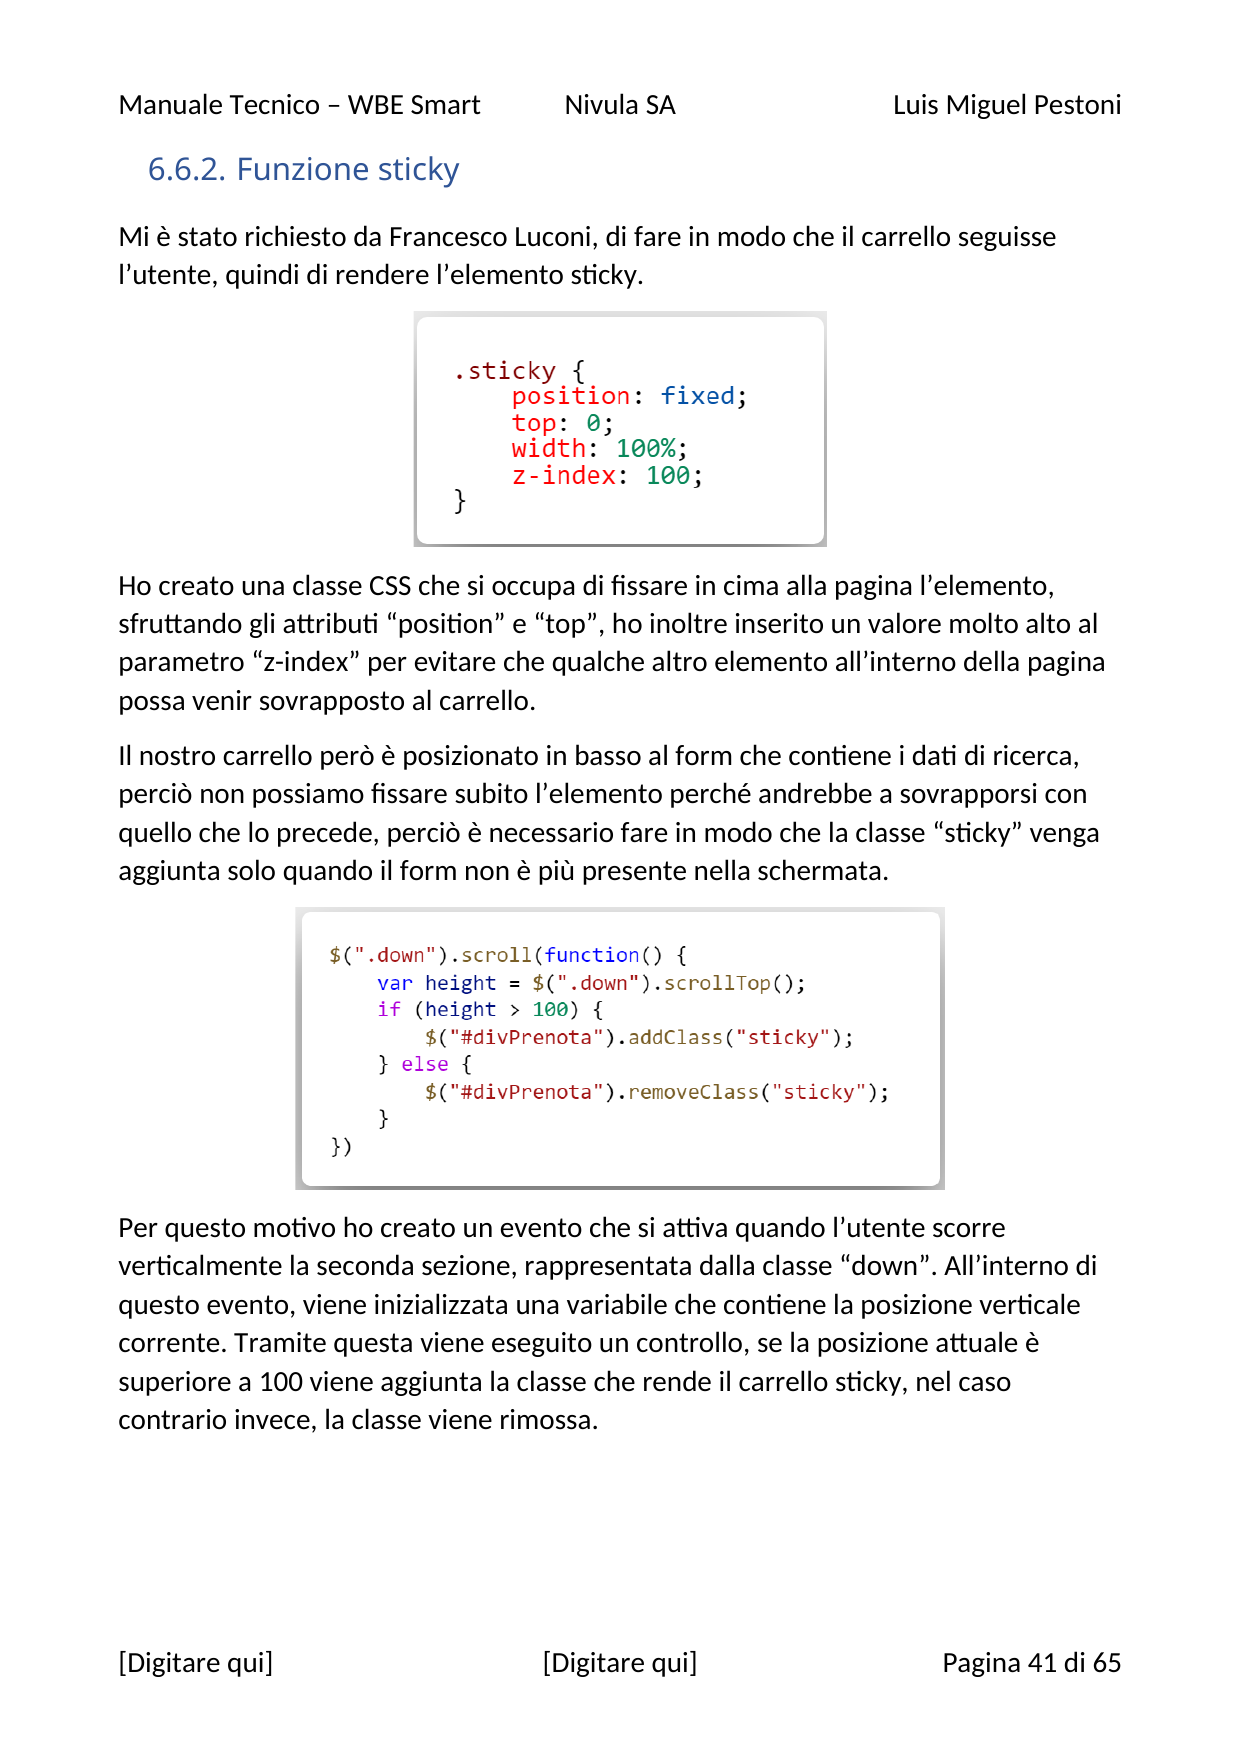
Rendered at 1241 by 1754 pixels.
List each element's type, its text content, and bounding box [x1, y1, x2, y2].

picture [295, 907, 945, 1190]
text Ho creato una classe CSS che si occupa di fissare in cima alla pagina l’elemento, sfruttando gli attributi “position” e “top”, ho inoltre inserito un valore molto alto al parametro “z-index” per evitare che qualche altro elemento all’interno della pagina possa venir sovrapposto al carrello. [118, 567, 1122, 717]
subtitle Funzione sticky [148, 147, 1122, 189]
text Mi è stato richiesto da Francesco Luconi, di fare in modo che il carrello seguisse l’utente, quindi di rendere l’elemento sticky. [118, 218, 1122, 292]
picture [413, 311, 827, 547]
text Il nostro carrello però è posizionato in basso al form che contiene i dati di ricerca, perciò non possiamo fissare subito l’elemento perché andrebbe a sovrapporsi con quello che lo precede, perciò è necessario fare in modo che la classe “sticky” venga aggiunta solo quando il form non è più presente nella schermata. [118, 737, 1122, 888]
text Per questo motivo ho creato un evento che si attiva quando l’utente scorre verticalmente la seconda sezione, rappresentata dalla classe “down”. All’interno di questo evento, viene inizializzata una variabile che contiene la posizione verticale corrente. Tramite questa viene eseguito un controllo, se la posizione attuale è superiore a 100 viene aggiunta la classe che rende il carrello sticky, nel caso contrario invece, la classe viene rimossa. [118, 1209, 1122, 1437]
